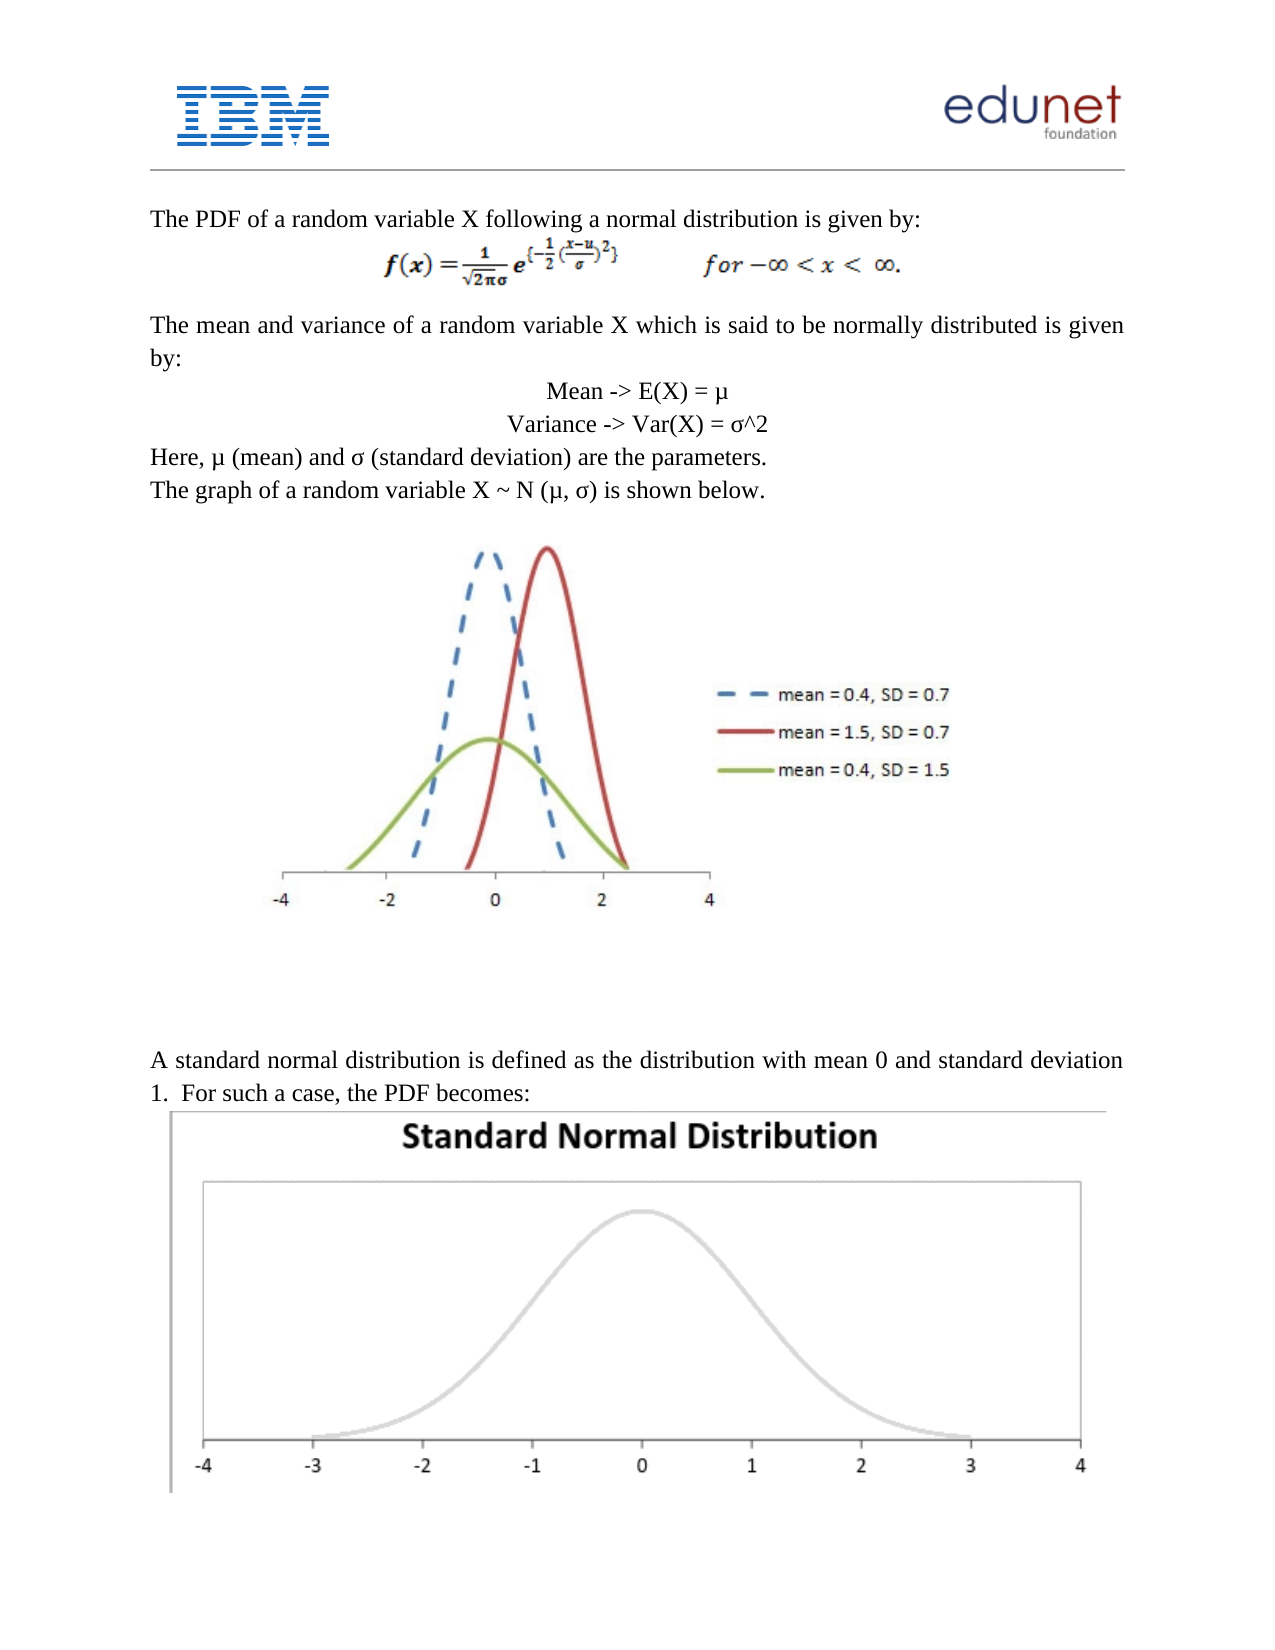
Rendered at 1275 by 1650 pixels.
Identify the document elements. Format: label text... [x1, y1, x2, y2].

picture [168, 1111, 1107, 1493]
text The graph of a random variable X ~ N (µ, σ) is shown below. [150, 475, 1125, 504]
text Variance -> Var(X) = σ^2 [150, 409, 1125, 438]
picture [262, 507, 1013, 1008]
picture [375, 236, 901, 306]
text Here, µ (mean) and σ (standard deviation) are the parameters. [150, 442, 1125, 471]
text A standard normal distribution is defined as the distribution with mean 0 and standard deviation 1. For such a case, the PDF becomes: [150, 1045, 1125, 1107]
text The PDF of a random variable X following a normal distribution is given by: [150, 204, 1125, 232]
text Mean -> E(X) = µ [150, 376, 1125, 404]
text The mean and variance of a random variable X which is said to be normally distributed is given by: [150, 310, 1125, 372]
